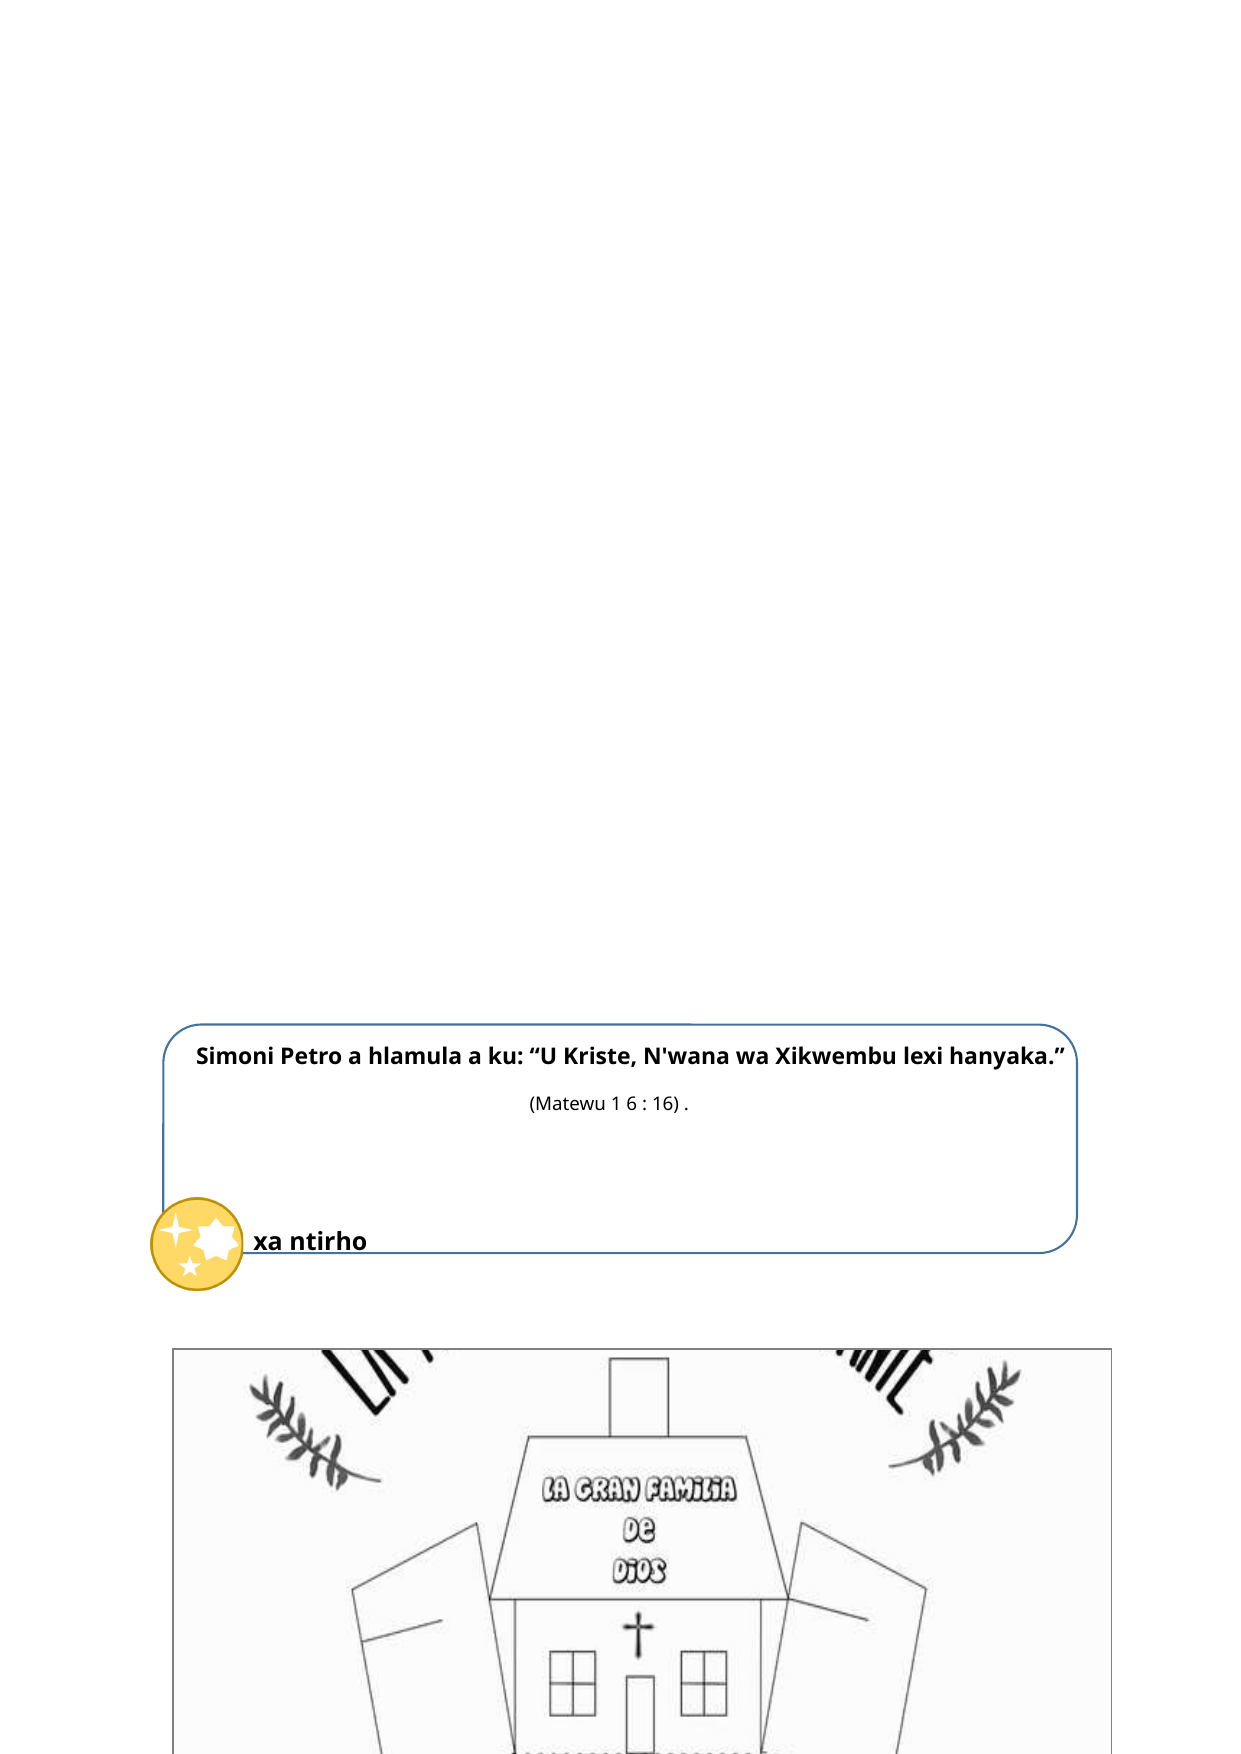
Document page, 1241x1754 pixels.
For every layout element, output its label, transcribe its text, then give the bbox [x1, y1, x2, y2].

text Simoni Petro a hlamula a ku: “U Kriste, N'wana wa Xikwembu lexi hanyaka.” [150, 1040, 1090, 1071]
picture [150, 1197, 244, 1291]
picture [174, 1350, 1111, 1754]
text xa ntirho [244, 1223, 1090, 1257]
text (Matewu 1 6 : 16) . [150, 1090, 1090, 1116]
